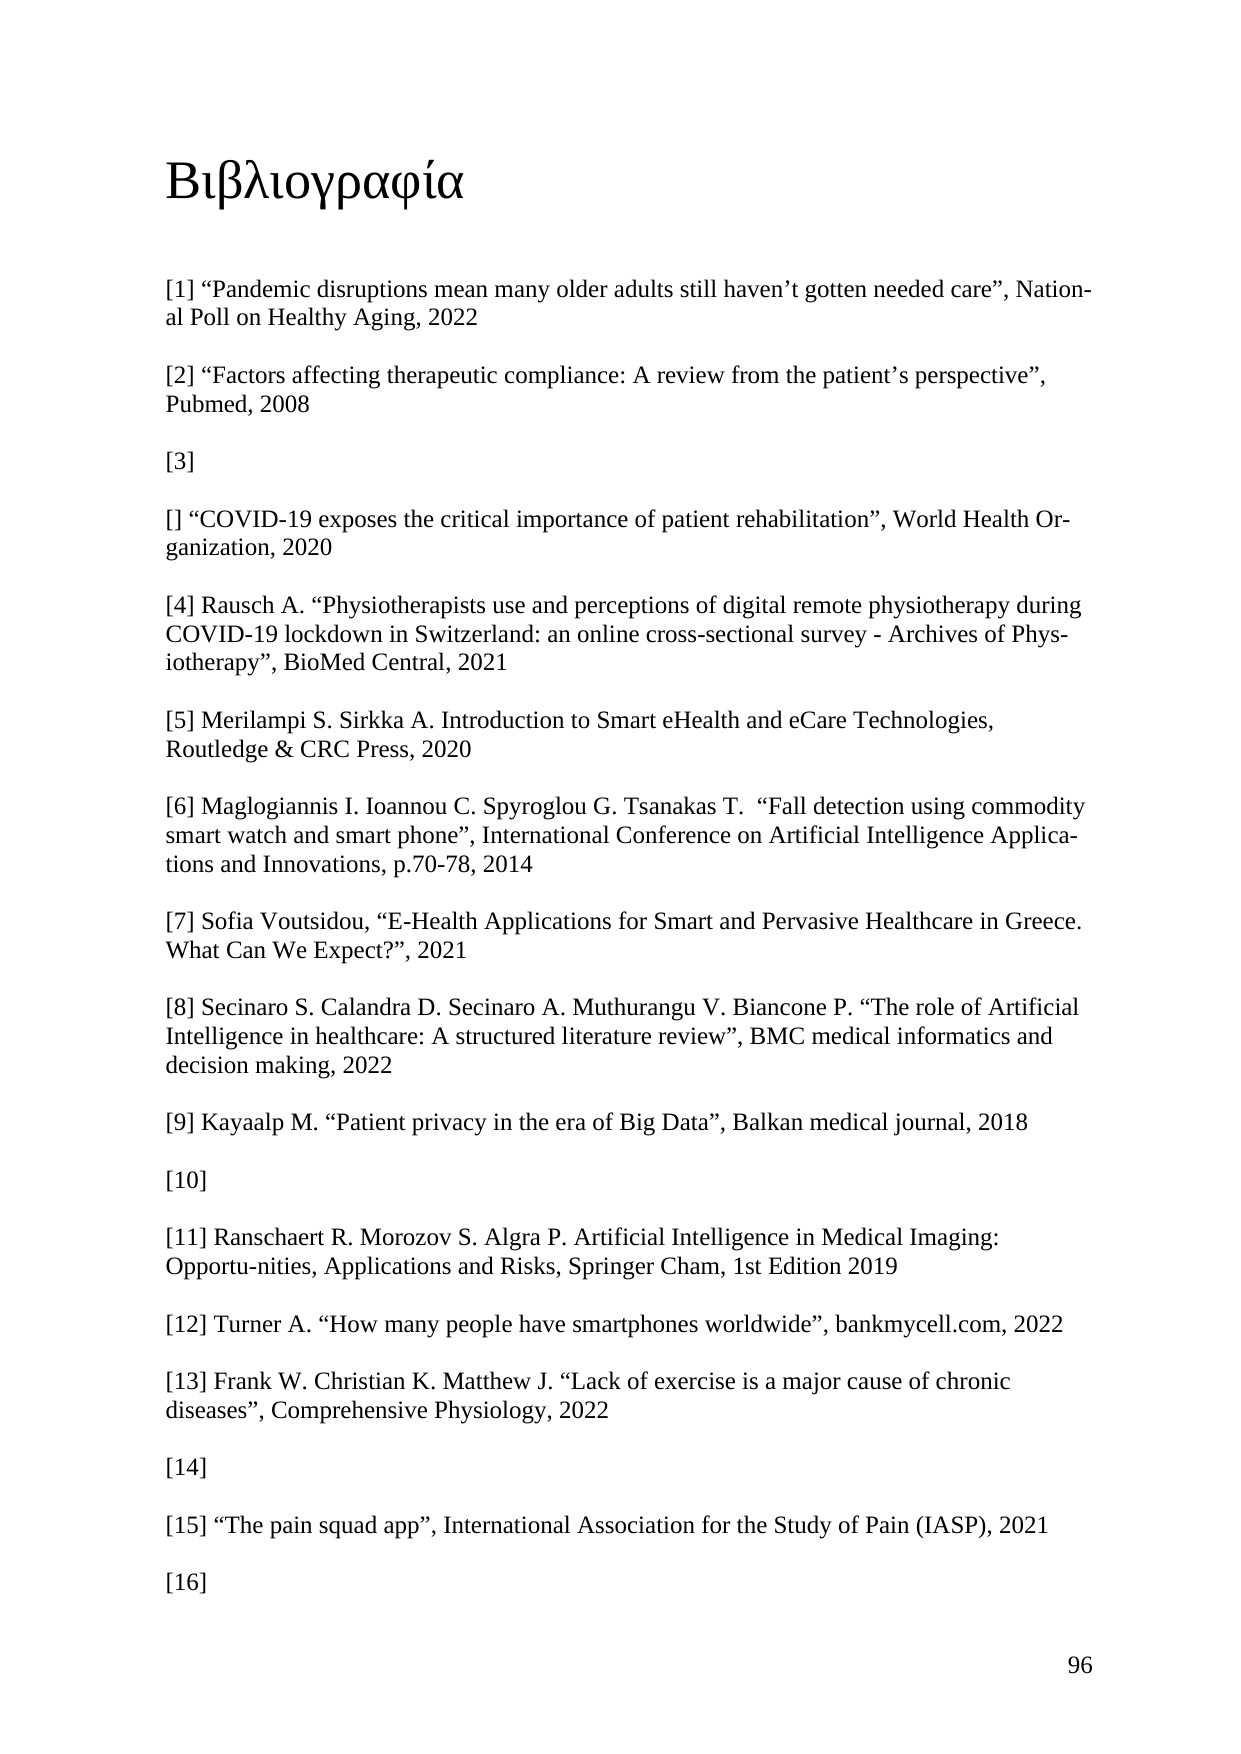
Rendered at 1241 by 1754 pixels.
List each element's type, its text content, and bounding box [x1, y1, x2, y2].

text [7] Sofia Voutsidou, “E-Health Applications for Smart and Pervasive Healthcare in Greece. What Can We Expect?”, 2021 [165, 906, 1092, 964]
text [3] [165, 446, 1092, 475]
text [1] “Pandemic disruptions mean many older adults still haven’t gotten needed care”, Nation-al Poll on Healthy Aging, 2022 [165, 274, 1092, 331]
text [5] Merilampi S. Sirkka A. Introduction to Smart eHealth and eCare Technologies, Routledge & CRC Press, 2020 [165, 705, 1092, 762]
text [4] Rausch A. “Physiotherapists use and perceptions of digital remote physiotherapy during COVID-19 lockdown in Switzerland: an online cross-sectional survey - Archives of Phys-iotherapy”, BioMed Central, 2021 [165, 590, 1092, 676]
text [6] Maglogiannis I. Ioannou C. Spyroglou G. Tsanakas T. “Fall detection using commodity smart watch and smart phone”, International Conference on Artificial Intelligence Applica-tions and Innovations, p.70-78, 2014 [165, 791, 1092, 877]
text [14] [165, 1452, 1092, 1481]
text [] “COVID-19 exposes the critical importance of patient rehabilitation”, World Health Or-ganization, 2020 [165, 504, 1092, 561]
text [9] Kayaalp M. “Patient privacy in the era of Big Data”, Balkan medical journal, 2018 [165, 1107, 1092, 1136]
text [15] “The pain squad app”, International Association for the Study of Pain (IASP), 2021 [165, 1510, 1092, 1539]
text [11] Ranschaert R. Morozov S. Algra P. Artificial Intelligence in Medical Imaging: Opportu-nities, Applications and Risks, Springer Cham, 1st Edition 2019 [165, 1222, 1092, 1280]
text [10] [165, 1165, 1092, 1194]
text [8] Secinaro S. Calandra D. Secinaro A. Muthurangu V. Biancone P. “The role of Artificial Intelligence in healthcare: A structured literature review”, BMC medical informatics and decision making, 2022 [165, 992, 1092, 1079]
subtitle Βιβλιογραφία [165, 148, 1092, 210]
text [12] Turner A. “How many people have smartphones worldwide”, bankmycell.com, 2022 [165, 1309, 1092, 1337]
text [2] “Factors affecting therapeutic compliance: A review from the patient’s perspective”, Pubmed, 2008 [165, 360, 1092, 417]
text [16] [165, 1567, 1092, 1596]
text [13] Frank W. Christian K. Matthew J. “Lack of exercise is a major cause of chronic diseases”, Comprehensive Physiology, 2022 [165, 1366, 1092, 1424]
